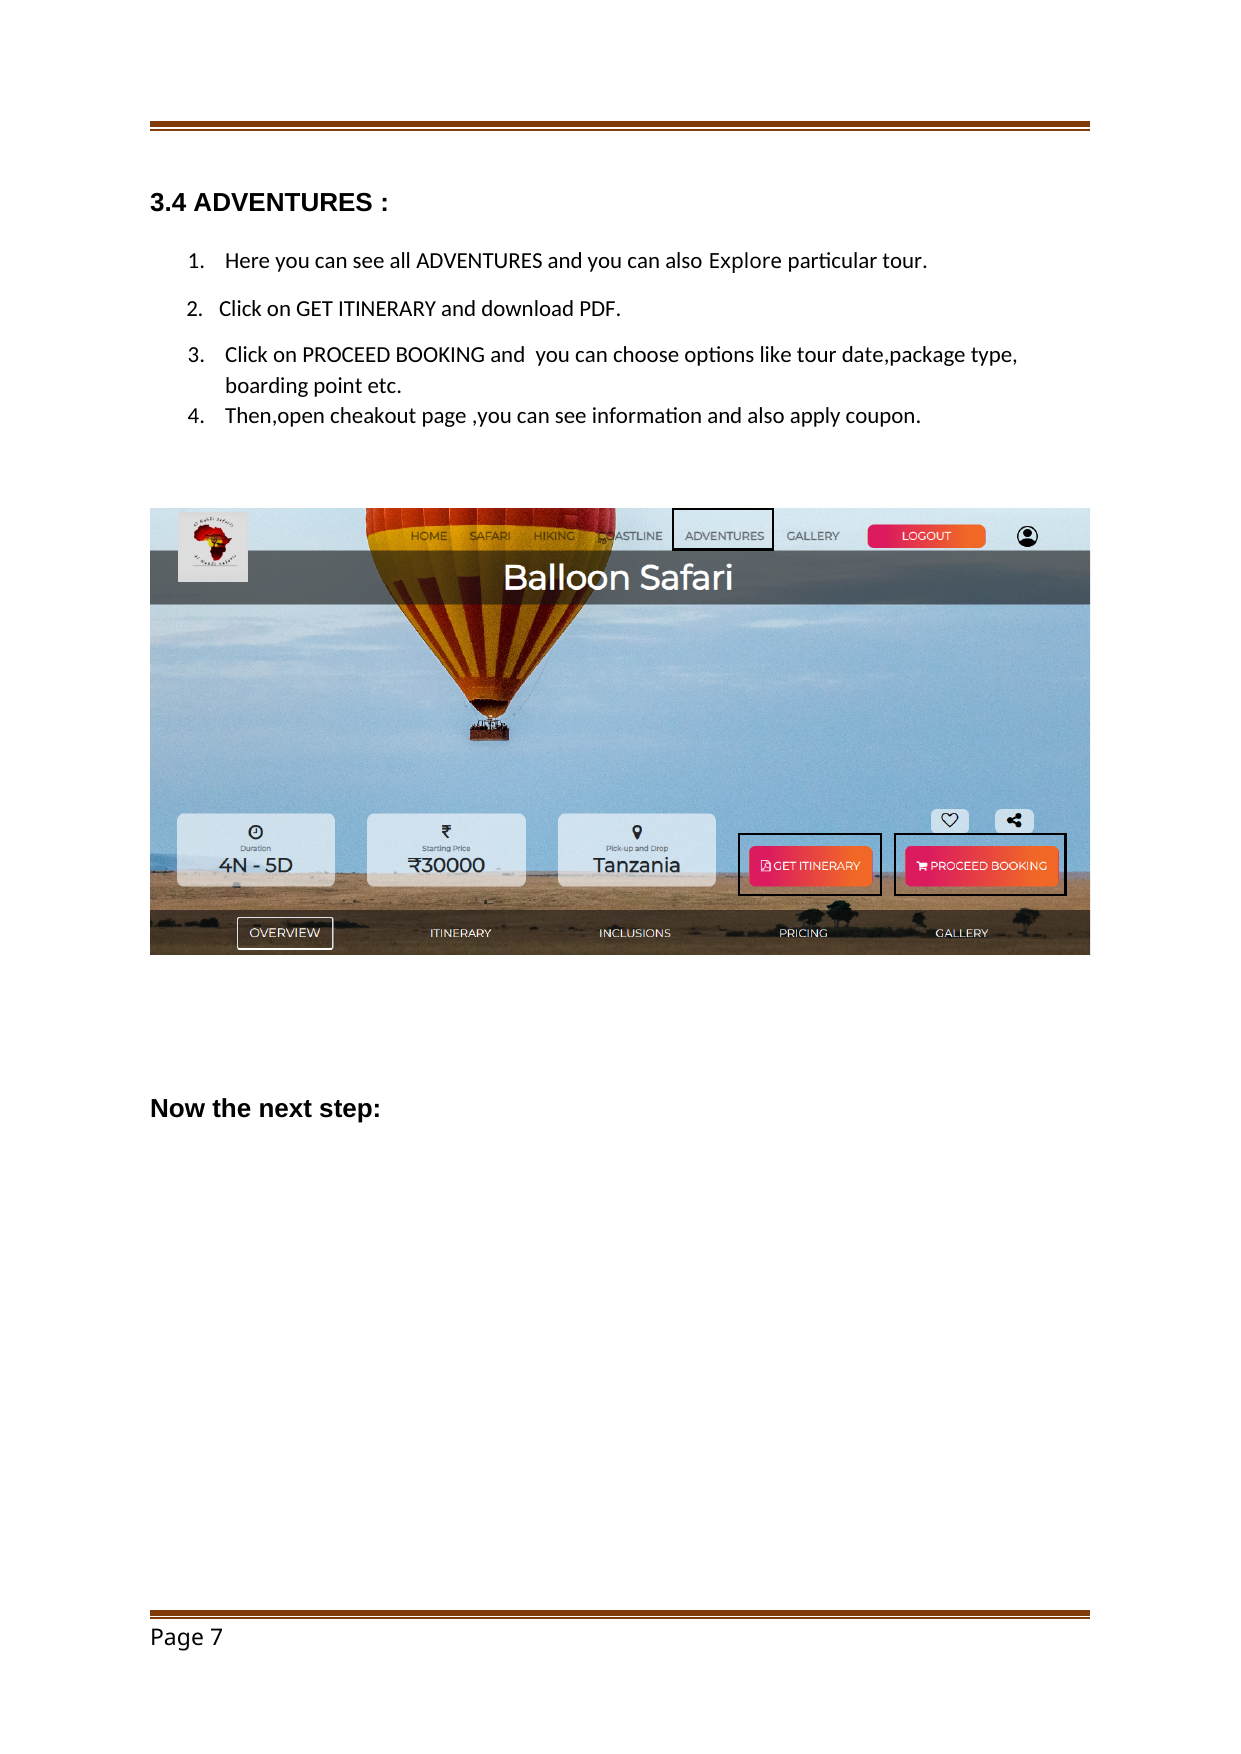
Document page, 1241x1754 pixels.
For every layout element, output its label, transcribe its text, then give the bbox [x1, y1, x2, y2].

picture [674, 510, 772, 548]
list Then,open cheakout page ,you can see information and also apply coupon. [187, 401, 1090, 429]
subtitle Now the next step: [150, 1093, 1090, 1123]
text 2. Click on GET ITINERARY and download PDF. [150, 294, 1090, 322]
picture [150, 508, 1091, 955]
list Here you can see all ADVENTURES and you can also Explore particular tour. [187, 246, 1090, 275]
subtitle 3.4 ADVENTURES : [150, 187, 1090, 217]
list Click on PROCEED BOOKING and you can choose options like tour date,package type, boarding point etc. [187, 341, 1090, 399]
